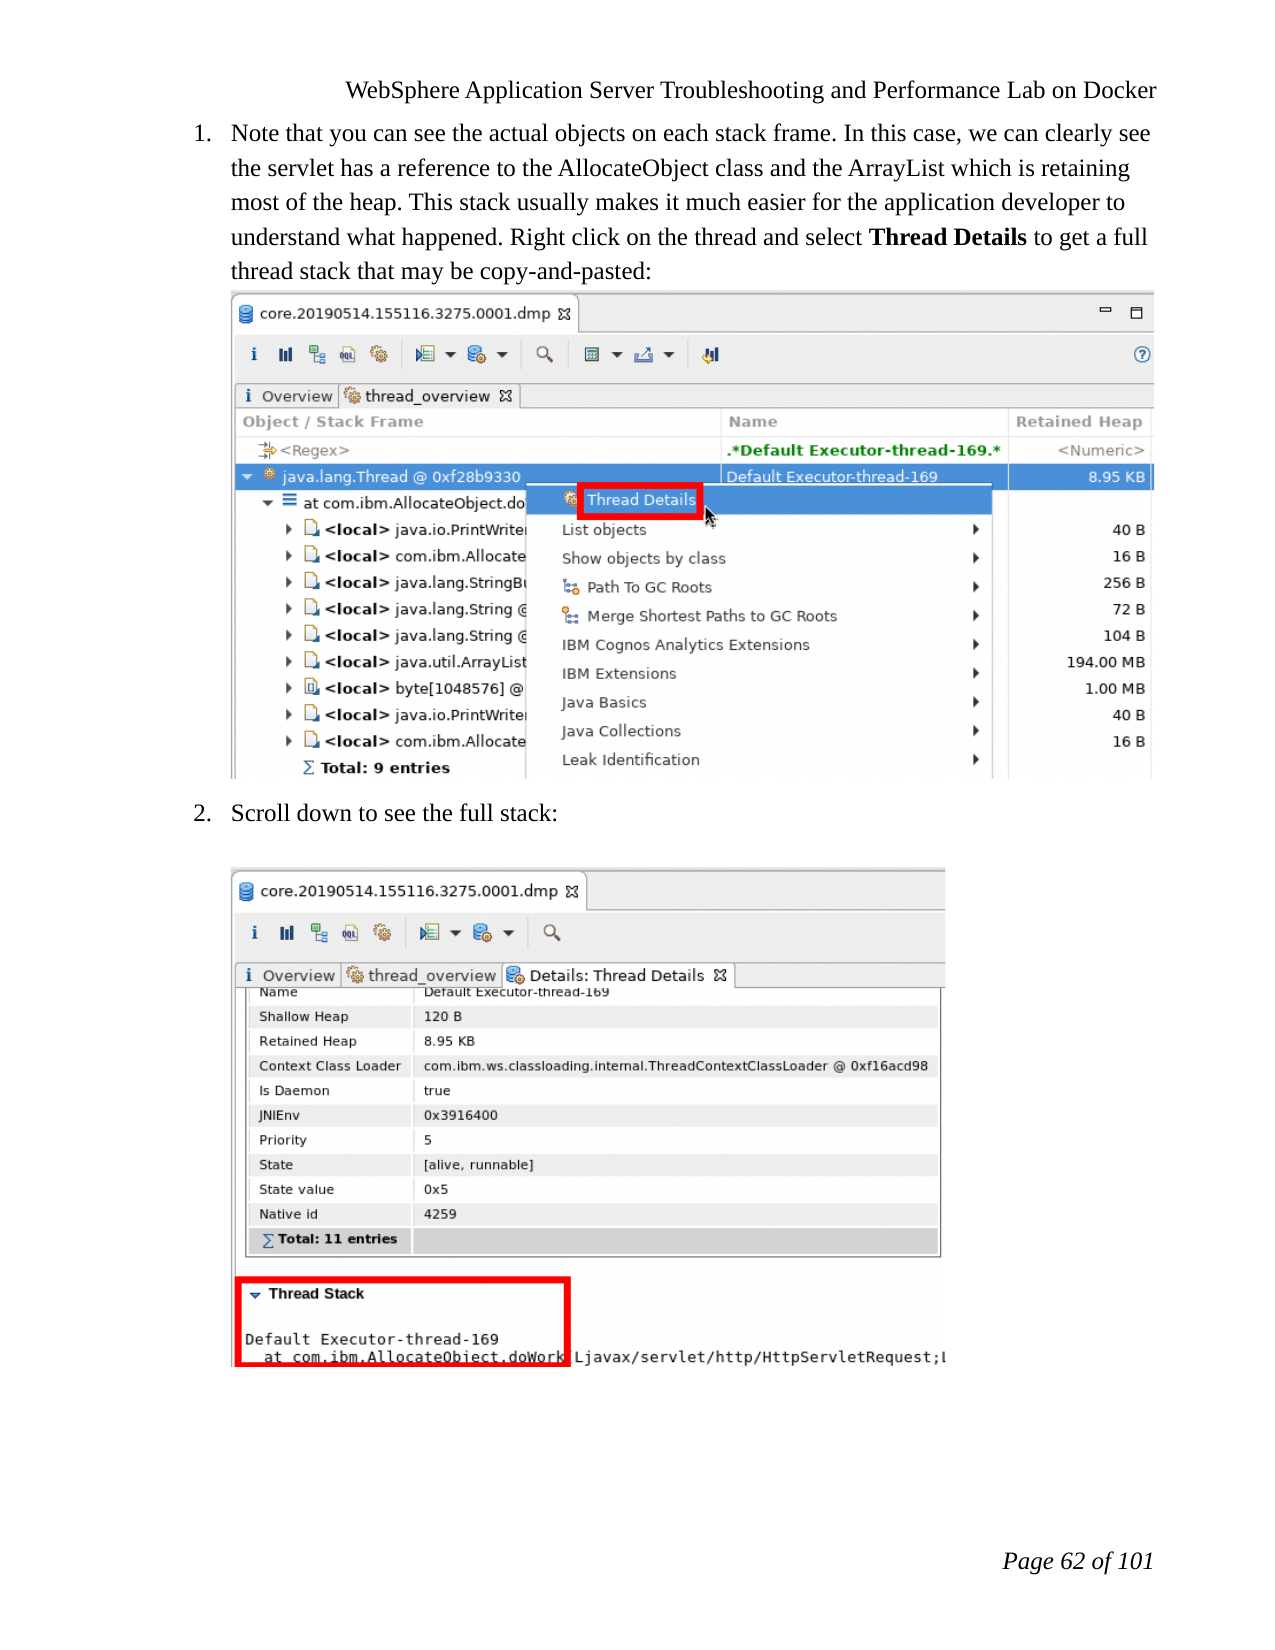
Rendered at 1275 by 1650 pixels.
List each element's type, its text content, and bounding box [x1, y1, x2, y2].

picture [230, 867, 946, 1367]
picture [230, 290, 1155, 779]
